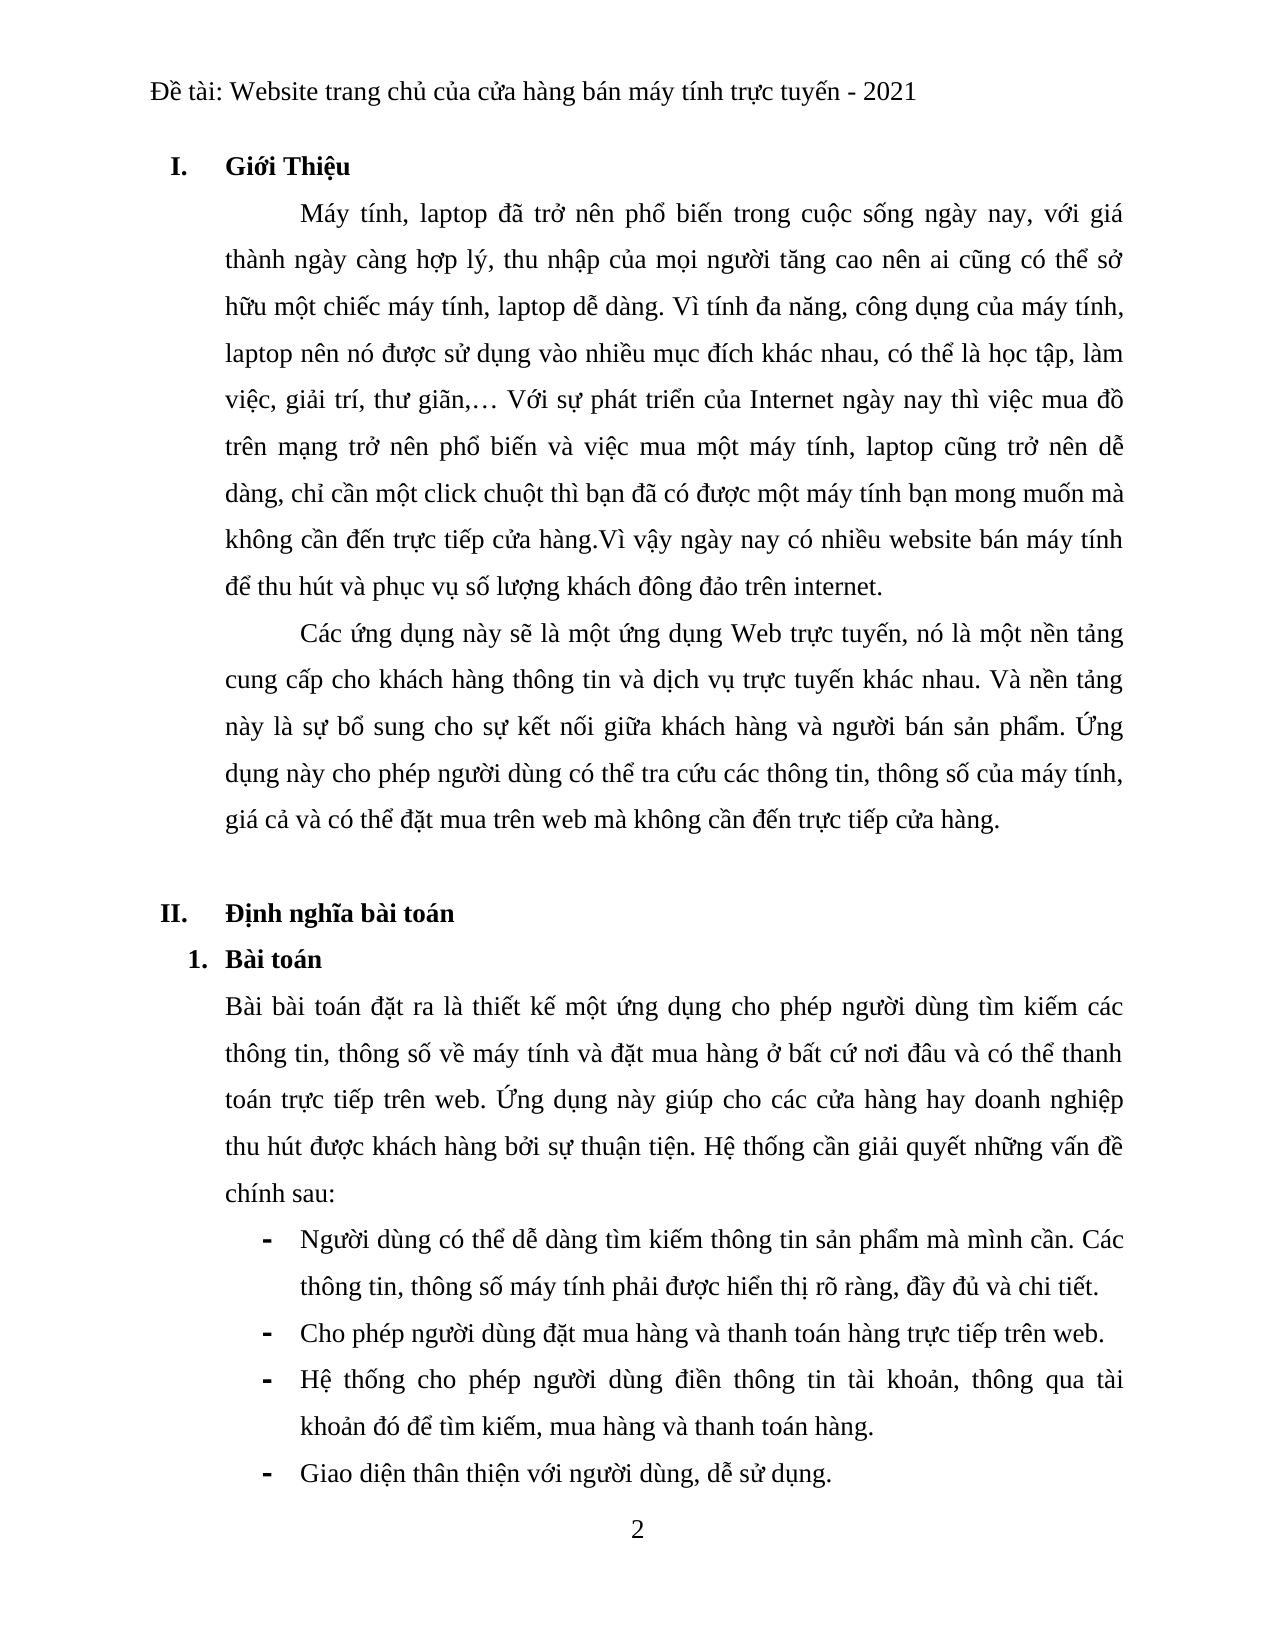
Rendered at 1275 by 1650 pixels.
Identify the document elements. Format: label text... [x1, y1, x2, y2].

list Bài toán [187, 943, 1125, 974]
list Cho phép người dùng đặt mua hàng và thanh toán hàng trực tiếp trên web. [262, 1317, 1125, 1348]
list Hệ thống cho phép người dùng điền thông tin tài khoản, thông qua tài khoản đó để tìm kiếm, mua hàng và thanh toán hàng. [262, 1364, 1125, 1442]
list Giới Thiệu [187, 150, 1125, 181]
list Định nghĩa bài toán [187, 897, 1125, 928]
list Người dùng có thể dễ dàng tìm kiếm thông tin sản phẩm mà mình cần. Các thông tin, thông số máy tính phải được hiển thị rõ ràng, đầy đủ và chi tiết. [262, 1223, 1125, 1301]
list Bài bài toán đặt ra là thiết kế một ứng dụng cho phép người dùng tìm kiếm các thông tin, thông số về máy tính và đặt mua hàng ở bất cứ nơi đâu và có thể thanh toán trực tiếp trên web. Ứng dụng này giúp cho các cửa hàng hay doanh nghiệp thu hút được khách hàng bởi sự thuận tiện. Hệ thống cần giải quyết những vấn đề chính sau: [225, 990, 1125, 1208]
list Máy tính, laptop đã trở nên phổ biến trong cuộc sống ngày nay, với giá thành ngày càng hợp lý, thu nhập của mọi người tăng cao nên ai cũng có thể sở hữu một chiếc máy tính, laptop dễ dàng. Vì tính đa năng, công dụng của máy tính, laptop nên nó được sử dụng vào nhiều mục đích khác nhau, có thể là học tập, làm việc, giải trí, thư giãn,… Với sự phát triển của Internet ngày nay thì việc mua đồ trên mạng trở nên phổ biến và việc mua một máy tính, laptop cũng trở nên dễ dàng, chỉ cần một click chuột thì bạn đã có được một máy tính bạn mong muốn mà không cần đến trực tiếp cửa hàng.Vì vậy ngày nay có nhiều website bán máy tính để thu hút và phục vụ số lượng khách đông đảo trên internet. [225, 197, 1125, 601]
list Giao diện thân thiện với người dùng, dễ sử dụng. [262, 1457, 1125, 1488]
list Các ứng dụng này sẽ là một ứng dụng Web trực tuyến, nó là một nền tảng cung cấp cho khách hàng thông tin và dịch vụ trực tuyến khác nhau. Và nền tảng này là sự bổ sung cho sự kết nối giữa khách hàng và người bán sản phẩm. Ứng dụng này cho phép người dùng có thể tra cứu các thông tin, thông số của máy tính, giá cả và có thể đặt mua trên web mà không cần đến trực tiếp cửa hàng. [225, 617, 1125, 834]
